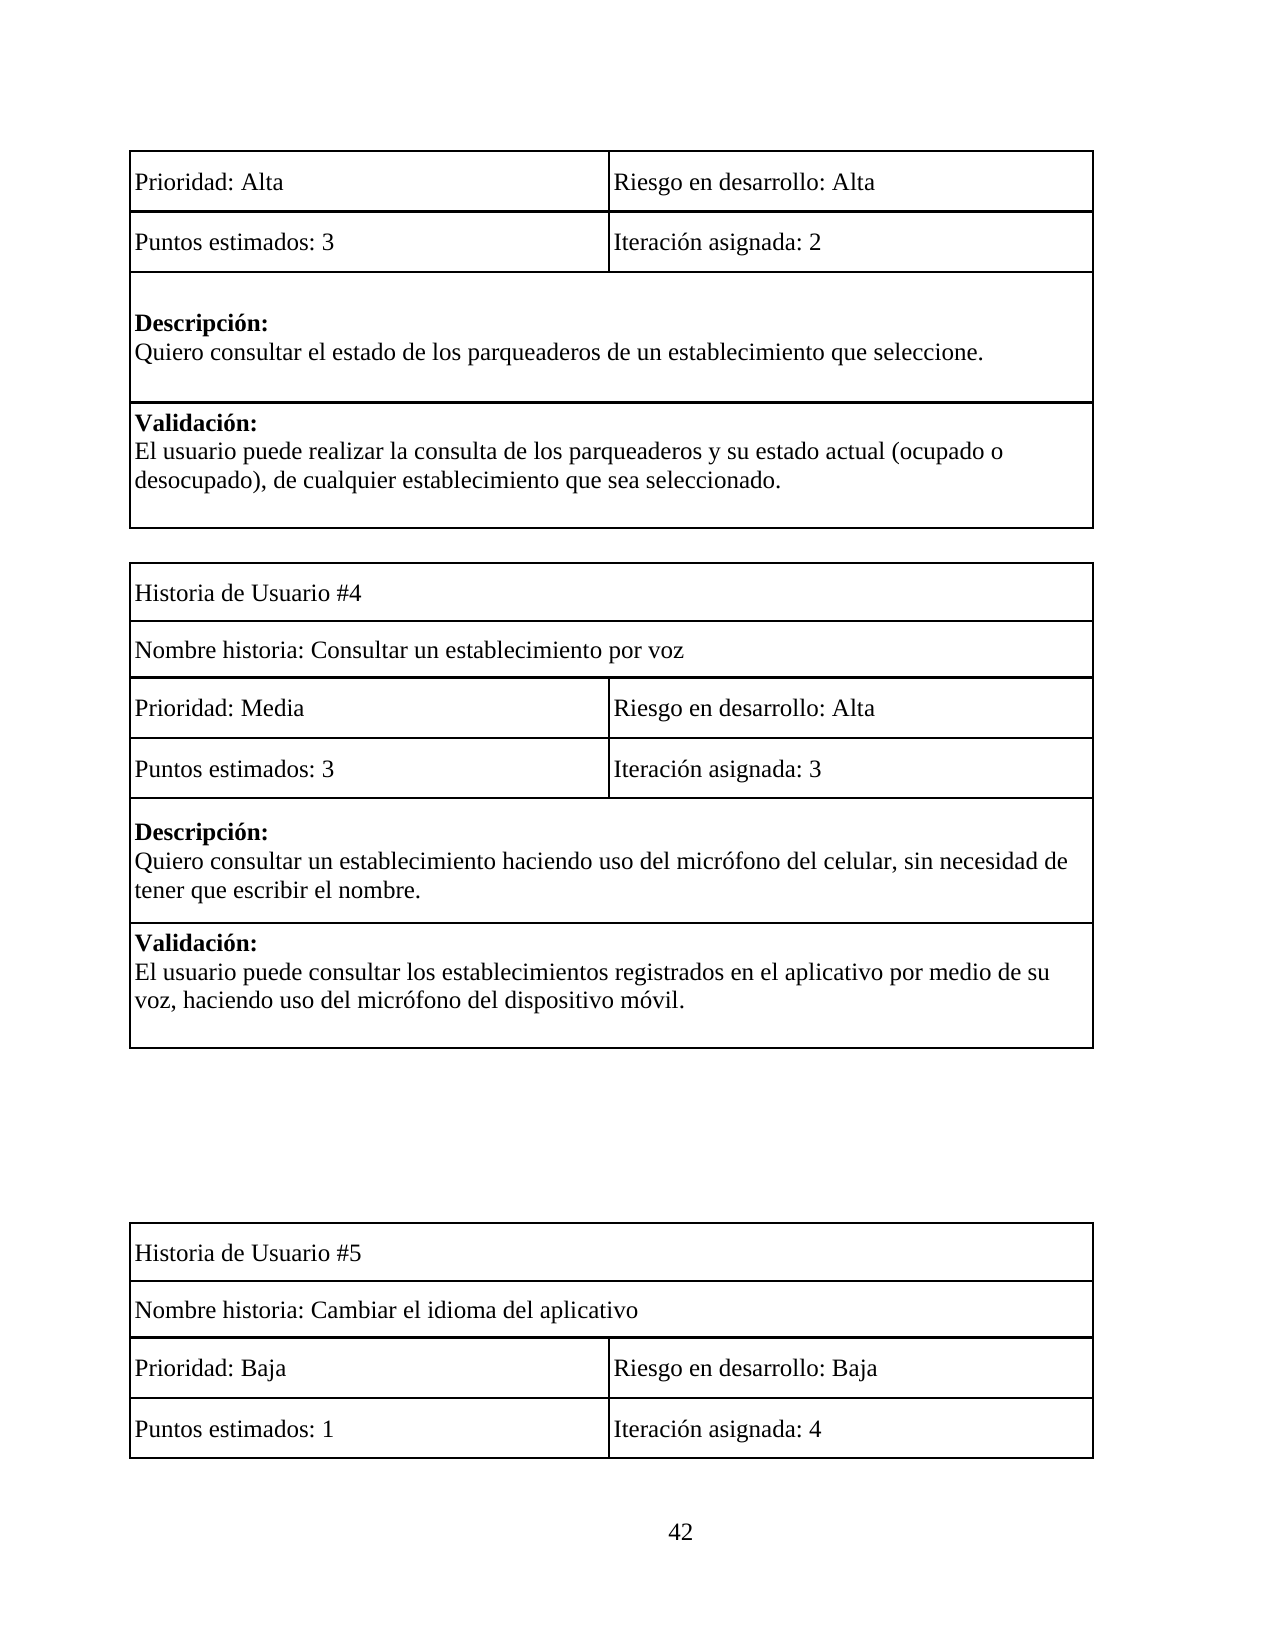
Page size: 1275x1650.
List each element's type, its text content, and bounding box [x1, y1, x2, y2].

table_cell Riesgo en desarrollo: Alta [610, 152, 1092, 210]
table_header Historia de Usuario #5 [131, 1224, 1092, 1280]
table_cell Descripción: Quiero consultar el estado de los parqueaderos de un establecimiento que seleccione. [131, 273, 1092, 401]
table_cell Prioridad: Baja [131, 1339, 608, 1397]
table_cell Iteración asignada: 2 [610, 213, 1092, 271]
table_cell Puntos estimados: 3 [131, 213, 608, 271]
table_cell Iteración asignada: 4 [610, 1399, 1092, 1457]
table_cell Iteración asignada: 3 [610, 739, 1092, 797]
table_cell Riesgo en desarrollo: Alta [610, 679, 1092, 737]
table_cell Nombre historia: Consultar un establecimiento por voz [131, 622, 1092, 676]
table_cell Validación: El usuario puede realizar la consulta de los parqueaderos y su estado actual (ocupado o desocupado), de cualquier establecimiento que sea seleccionado. [131, 404, 1092, 527]
table_cell Descripción: Quiero consultar un establecimiento haciendo uso del micrófono del celular, sin necesidad de tener que escribir el nombre. [131, 799, 1092, 922]
table_cell Puntos estimados: 1 [131, 1399, 608, 1457]
table_header Historia de Usuario #4 [131, 564, 1092, 620]
table_cell Riesgo en desarrollo: Baja [610, 1339, 1092, 1397]
table_cell Nombre historia: Cambiar el idioma del aplicativo [131, 1282, 1092, 1336]
table_cell Prioridad: Media [131, 679, 608, 737]
table_cell Validación: El usuario puede consultar los establecimientos registrados en el aplicativo por medio de su voz, haciendo uso del micrófono del dispositivo móvil. [131, 924, 1092, 1047]
table_cell Puntos estimados: 3 [131, 739, 608, 797]
table_cell Prioridad: Alta [131, 152, 608, 210]
